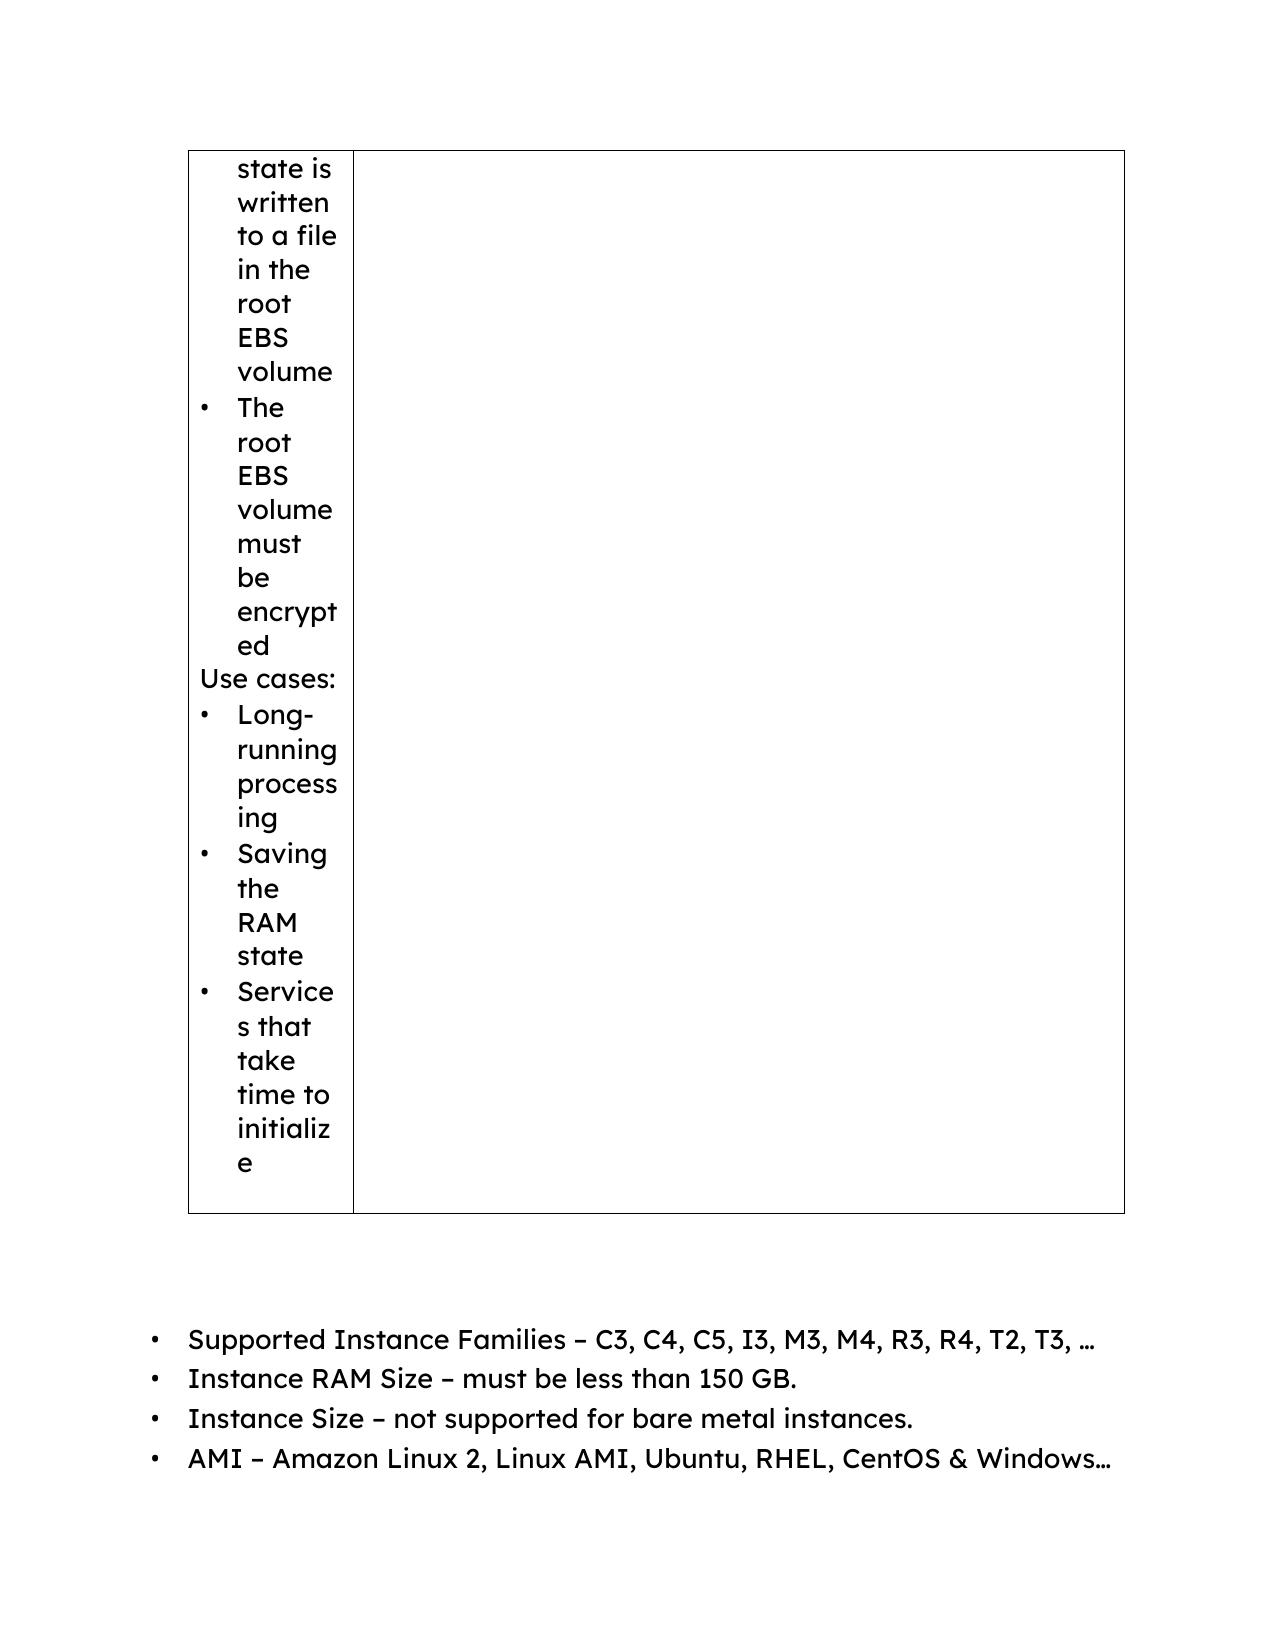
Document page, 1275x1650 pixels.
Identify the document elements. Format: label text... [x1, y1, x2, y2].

table_header [354, 151, 1124, 1213]
list Instance RAM Size – must be less than 150 GB. [150, 1360, 1125, 1397]
list AMI – Amazon Linux 2, Linux AMI, Ubuntu, RHEL, CentOS & Windows… [150, 1439, 1125, 1476]
list Instance Size – not supported for bare metal instances. [150, 1400, 1125, 1437]
list Supported Instance Families – C3, C4, C5, I3, M3, M4, R3, R4, T2, T3, … [150, 1320, 1125, 1357]
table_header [189, 151, 353, 1213]
